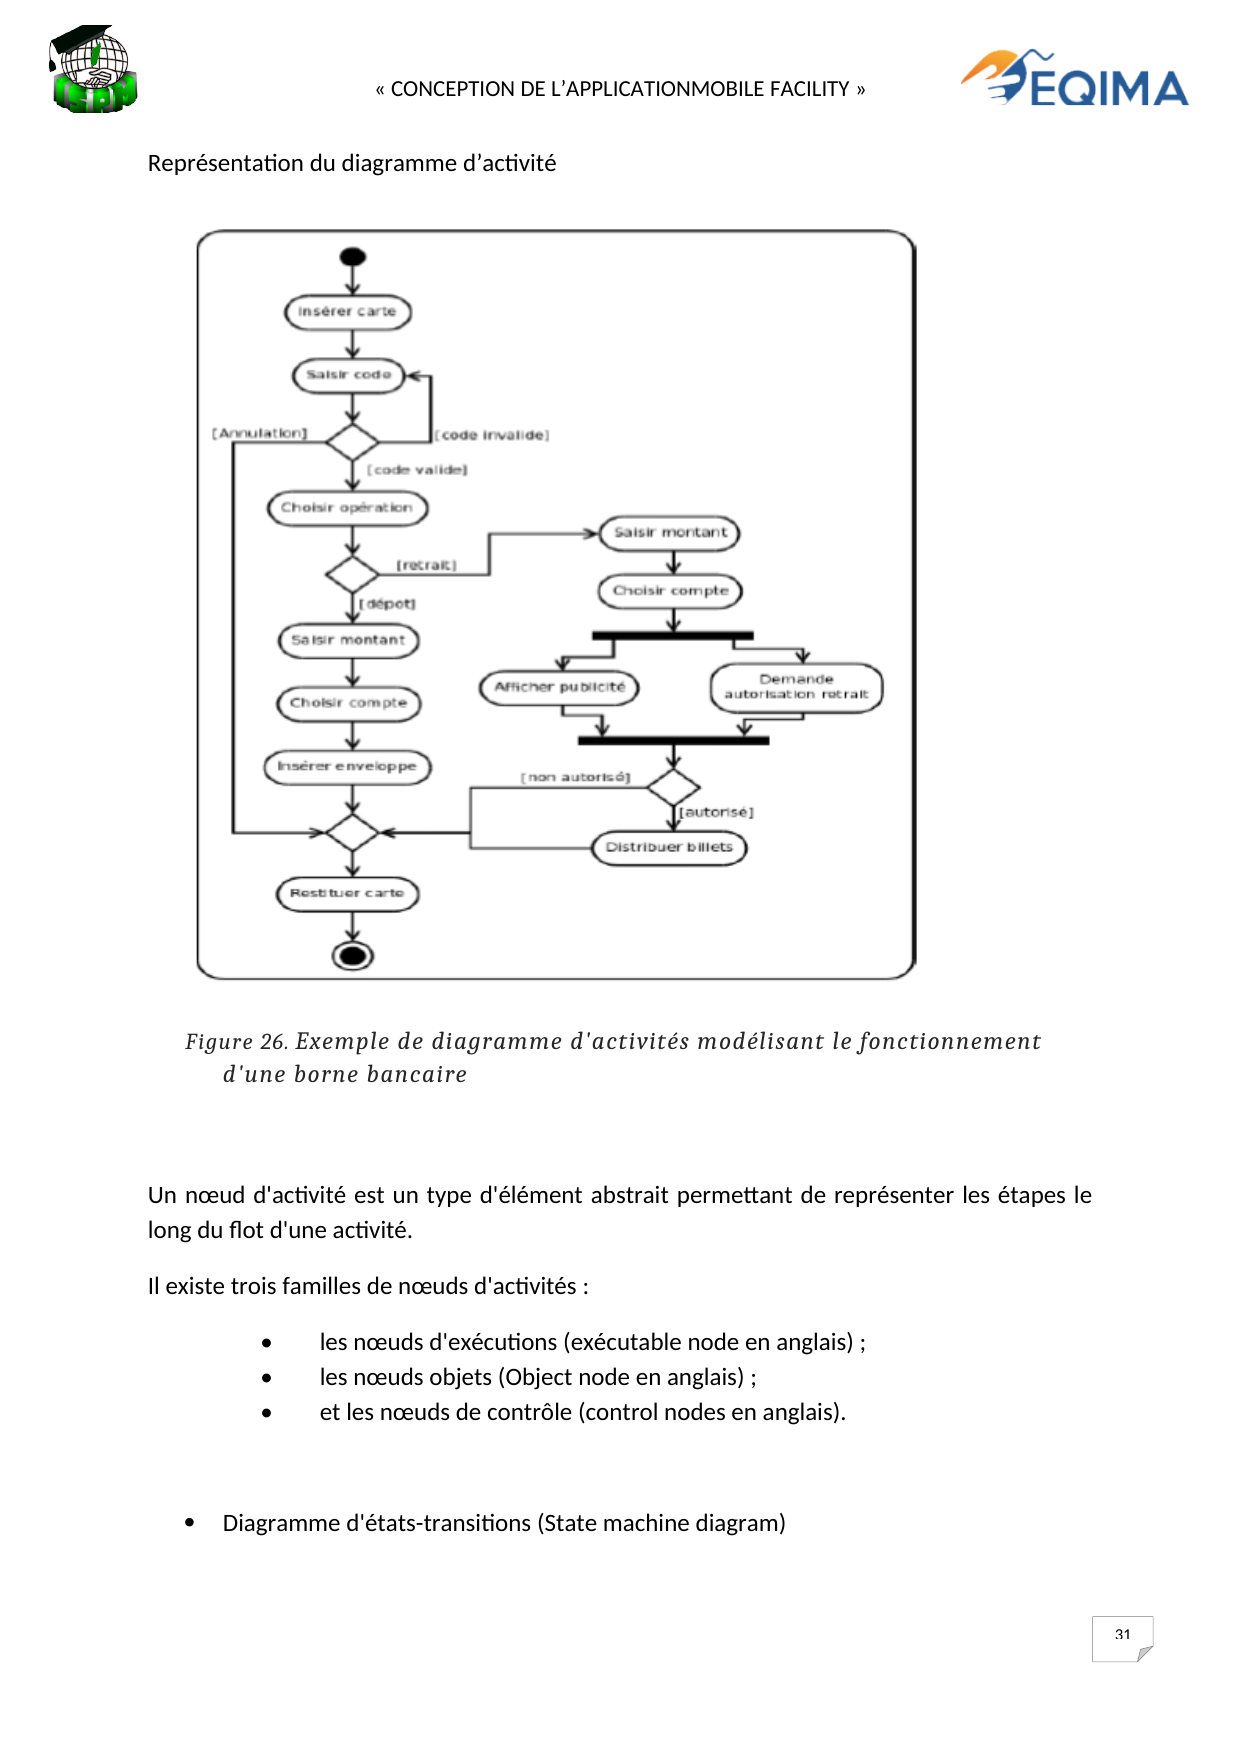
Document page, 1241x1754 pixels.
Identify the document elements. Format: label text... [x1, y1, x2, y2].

text Un nœud d'activité est un type d'élément abstrait permettant de représenter les étapes le long du flot d'une activité. [148, 1179, 1093, 1245]
picture [48, 25, 138, 113]
picture [147, 203, 942, 1002]
text Il existe trois familles de nœuds d'activités : [148, 1270, 1093, 1301]
picture [961, 48, 1191, 105]
list les nœuds d'exécutions (exécutable node en anglais) ; [260, 1326, 1093, 1356]
subtitle Exemple de diagramme d'activités modélisant le fonctionnement d'une borne bancaire [185, 1027, 1093, 1089]
list et les nœuds de contrôle (control nodes en anglais). [260, 1396, 1093, 1426]
list Diagramme d'états-transitions (State machine diagram) [185, 1508, 1093, 1538]
list les nœuds objets (Object node en anglais) ; [260, 1361, 1093, 1391]
text Représentation du diagramme d’activité [148, 148, 1093, 178]
